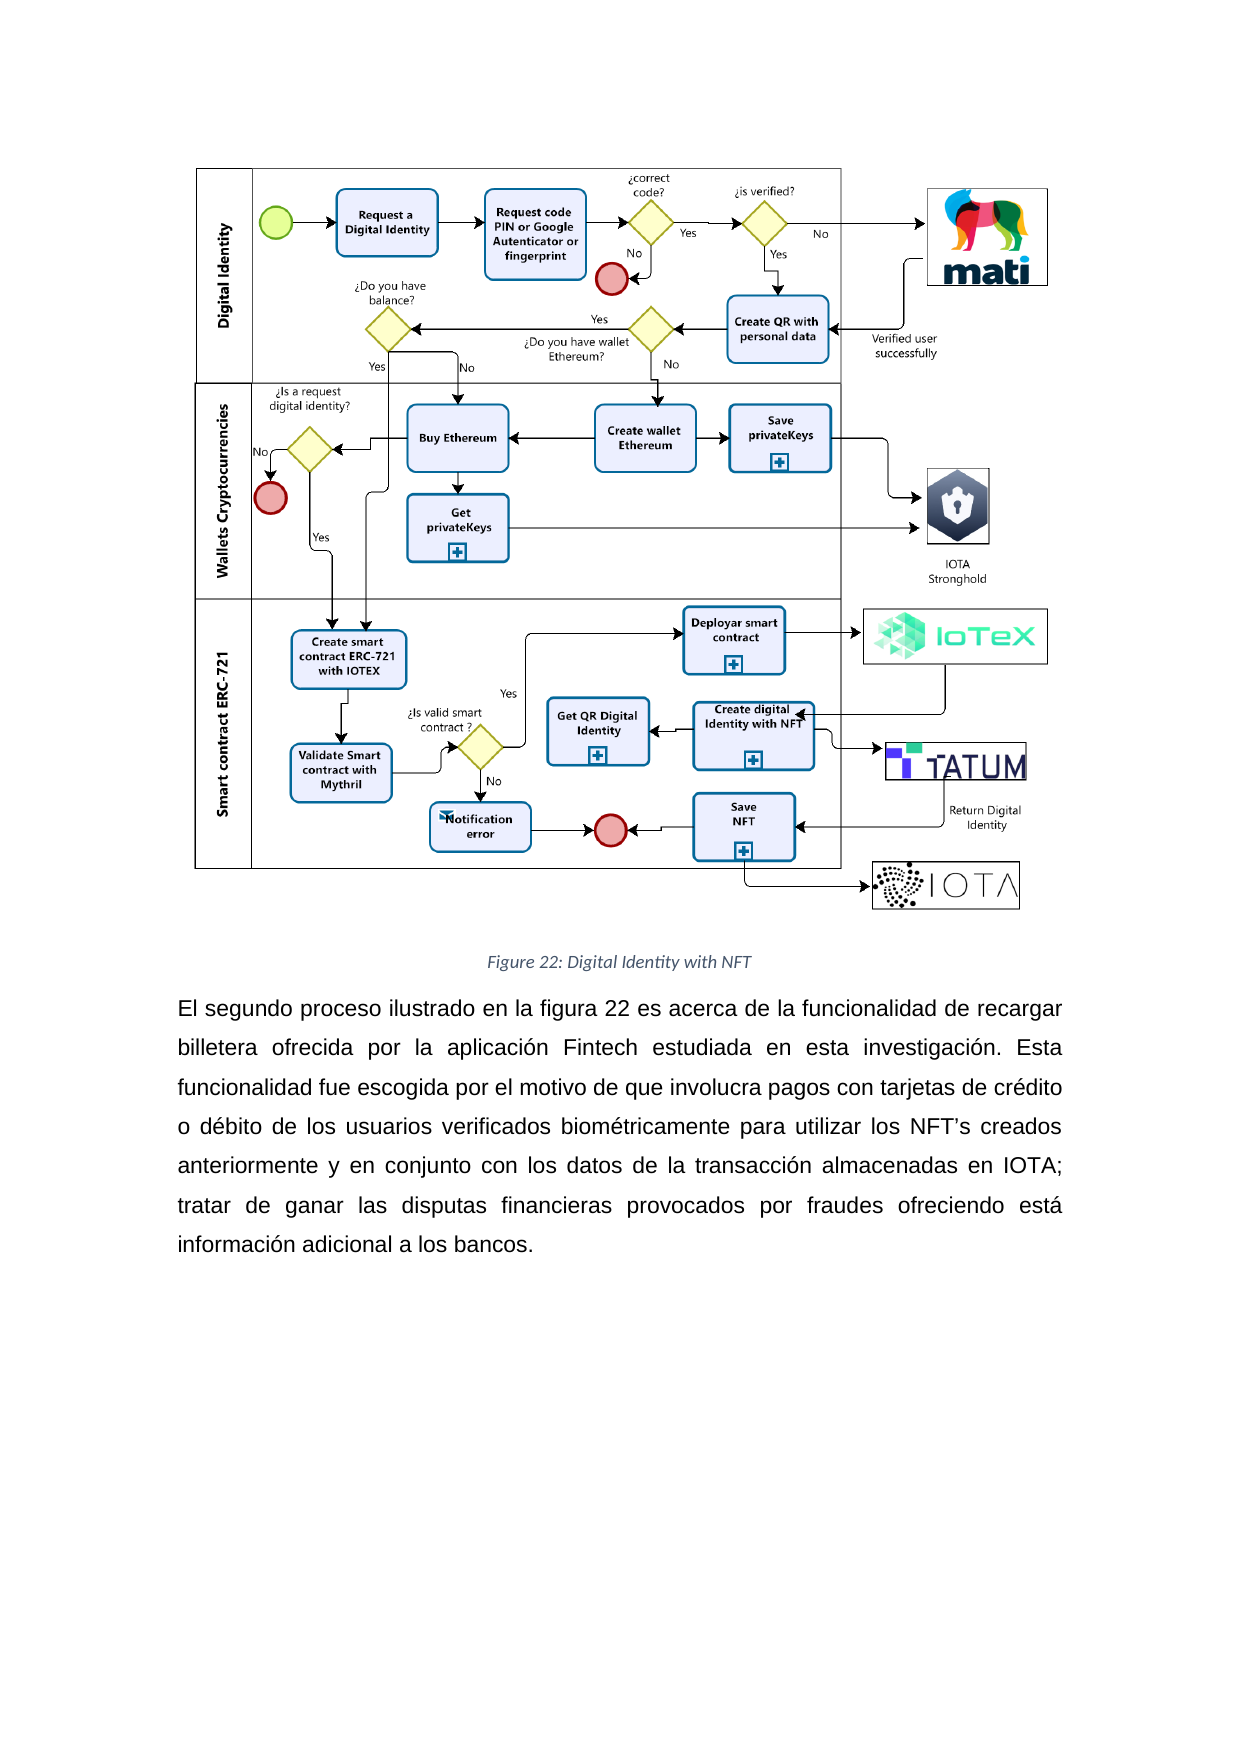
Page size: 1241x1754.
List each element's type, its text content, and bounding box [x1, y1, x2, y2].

text Figure 22: Digital Identity with NFT [177, 951, 1063, 974]
picture [177, 147, 1063, 921]
text El segundo proceso ilustrado en la figura 22 es acerca de la funcionalidad de recargar billetera ofrecida por la aplicación Fintech estudiada en esta investigación. Esta funcionalidad fue escogida por el motivo de que involucra pagos con tarjetas de crédito o débito de los usuarios verificados biométricamente para utilizar los NFT’s creados anteriormente y en conjunto con los datos de la transacción almacenadas en IOTA; tratar de ganar las disputas financieras provocados por fraudes ofreciendo está información adicional a los bancos. [177, 994, 1063, 1258]
